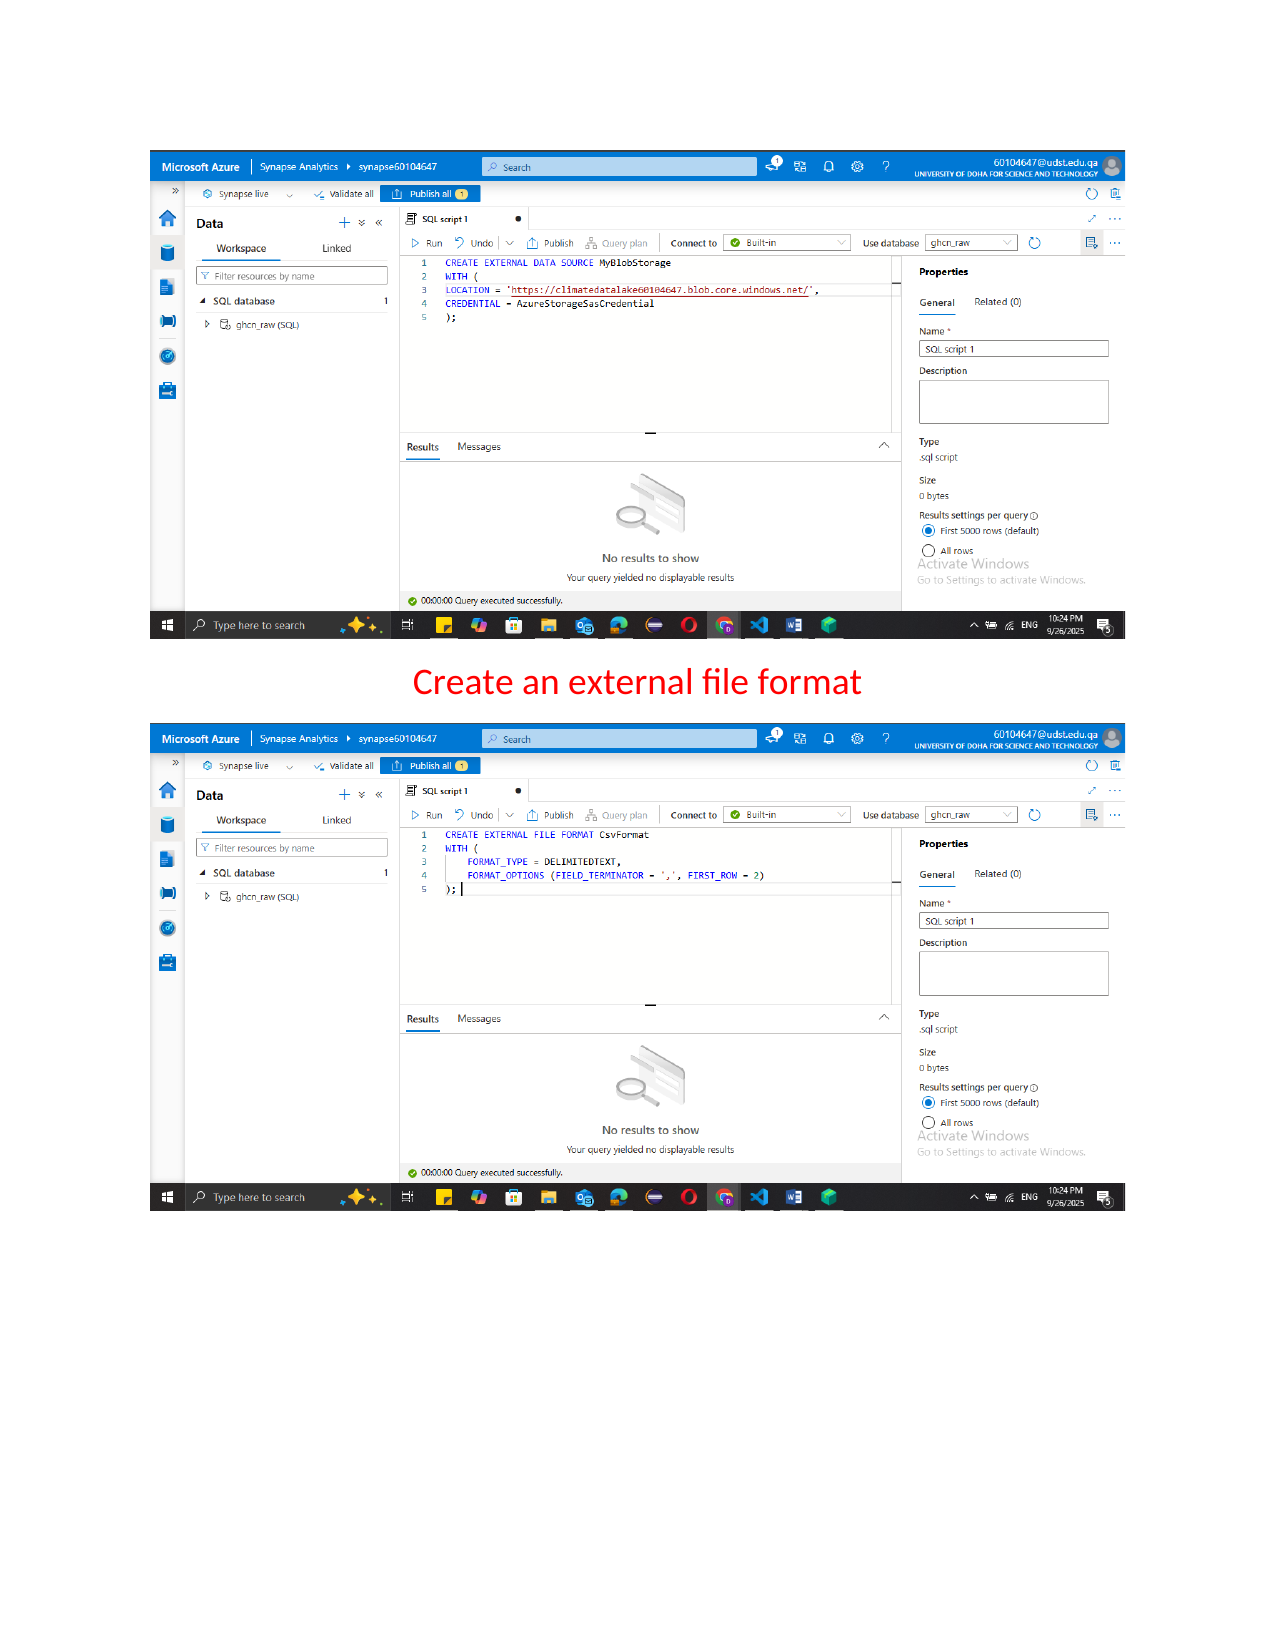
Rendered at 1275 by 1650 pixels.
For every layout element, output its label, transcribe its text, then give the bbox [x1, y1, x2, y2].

picture [150, 150, 1125, 639]
picture [150, 723, 1125, 1211]
text Create an external file format [150, 658, 1125, 704]
